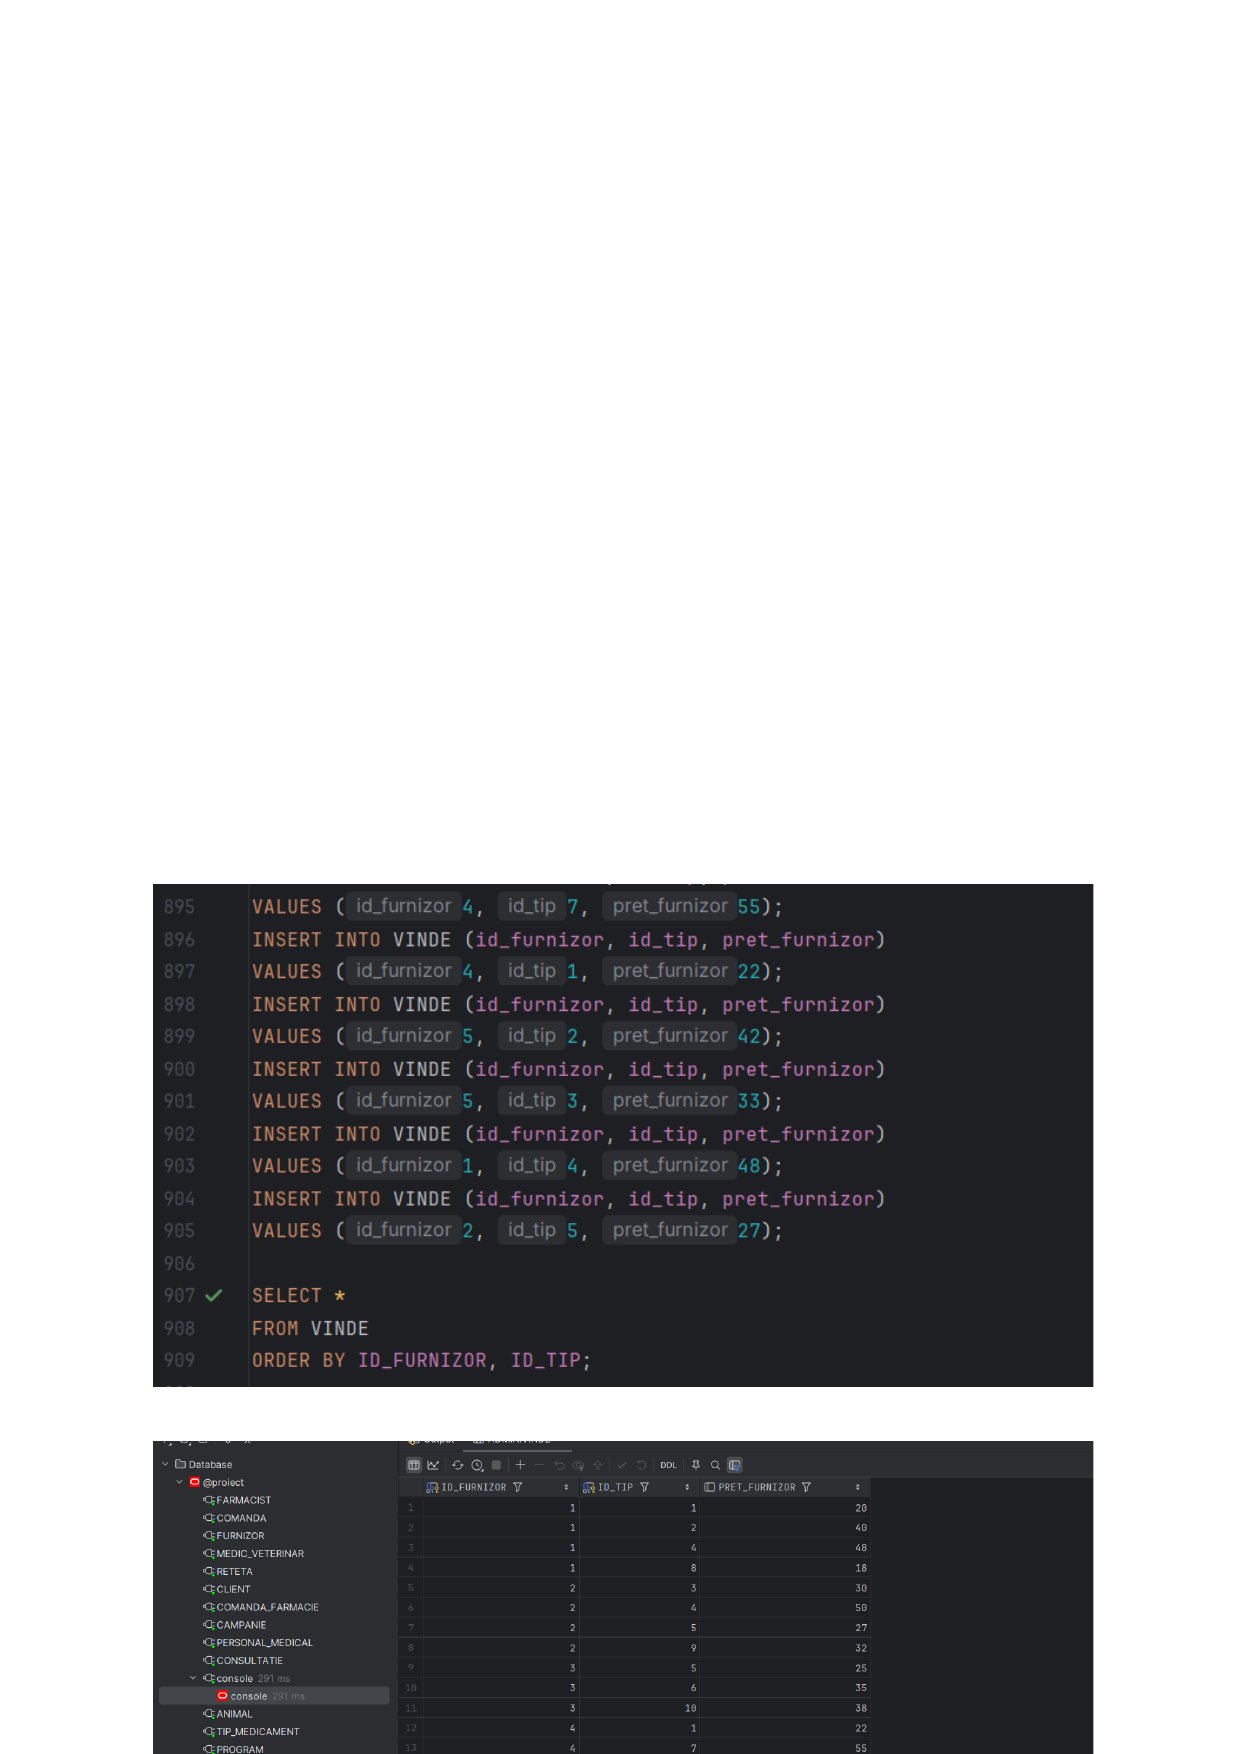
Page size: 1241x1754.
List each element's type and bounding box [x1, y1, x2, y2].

picture [153, 1441, 1094, 1754]
picture [153, 884, 1094, 1387]
